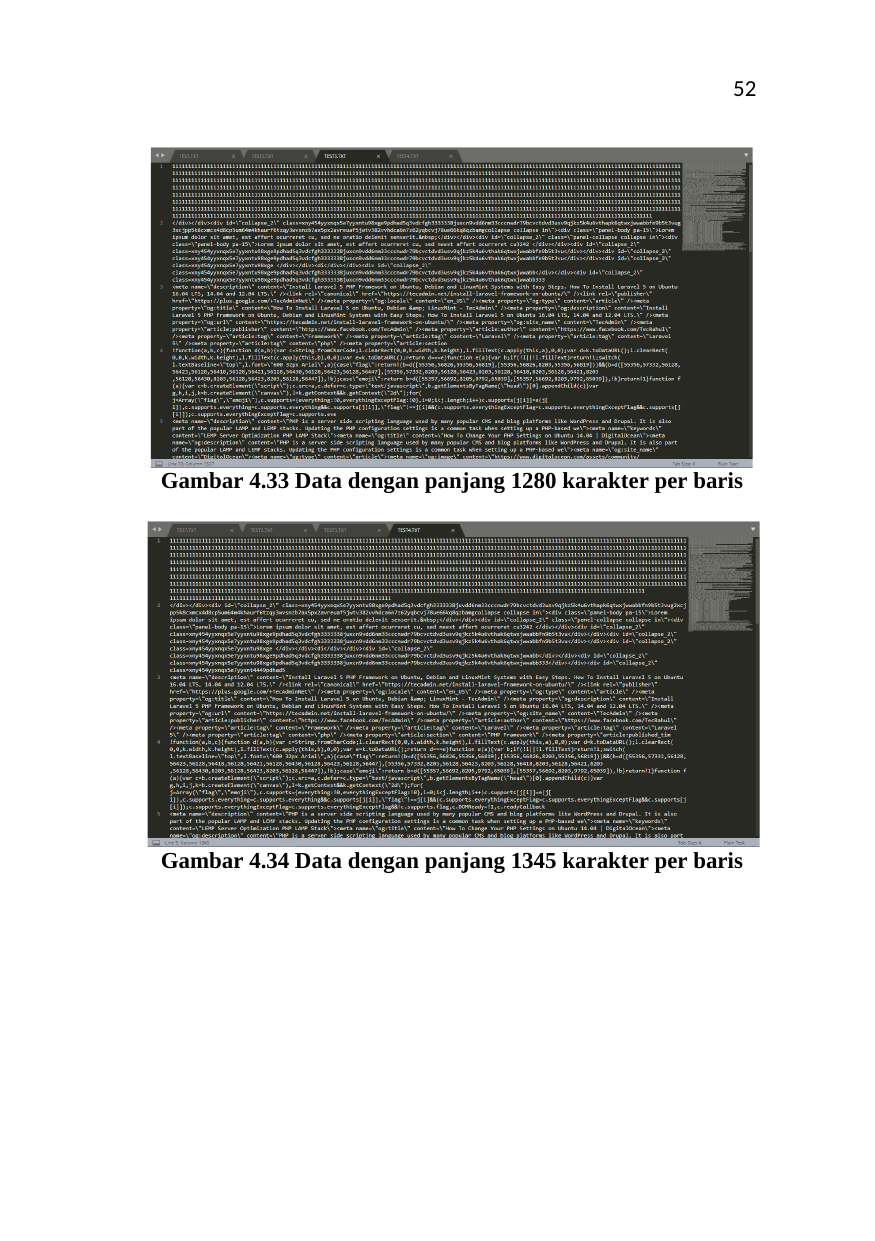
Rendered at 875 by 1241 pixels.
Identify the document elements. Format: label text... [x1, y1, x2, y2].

picture [147, 521, 760, 847]
picture [150, 147, 753, 468]
